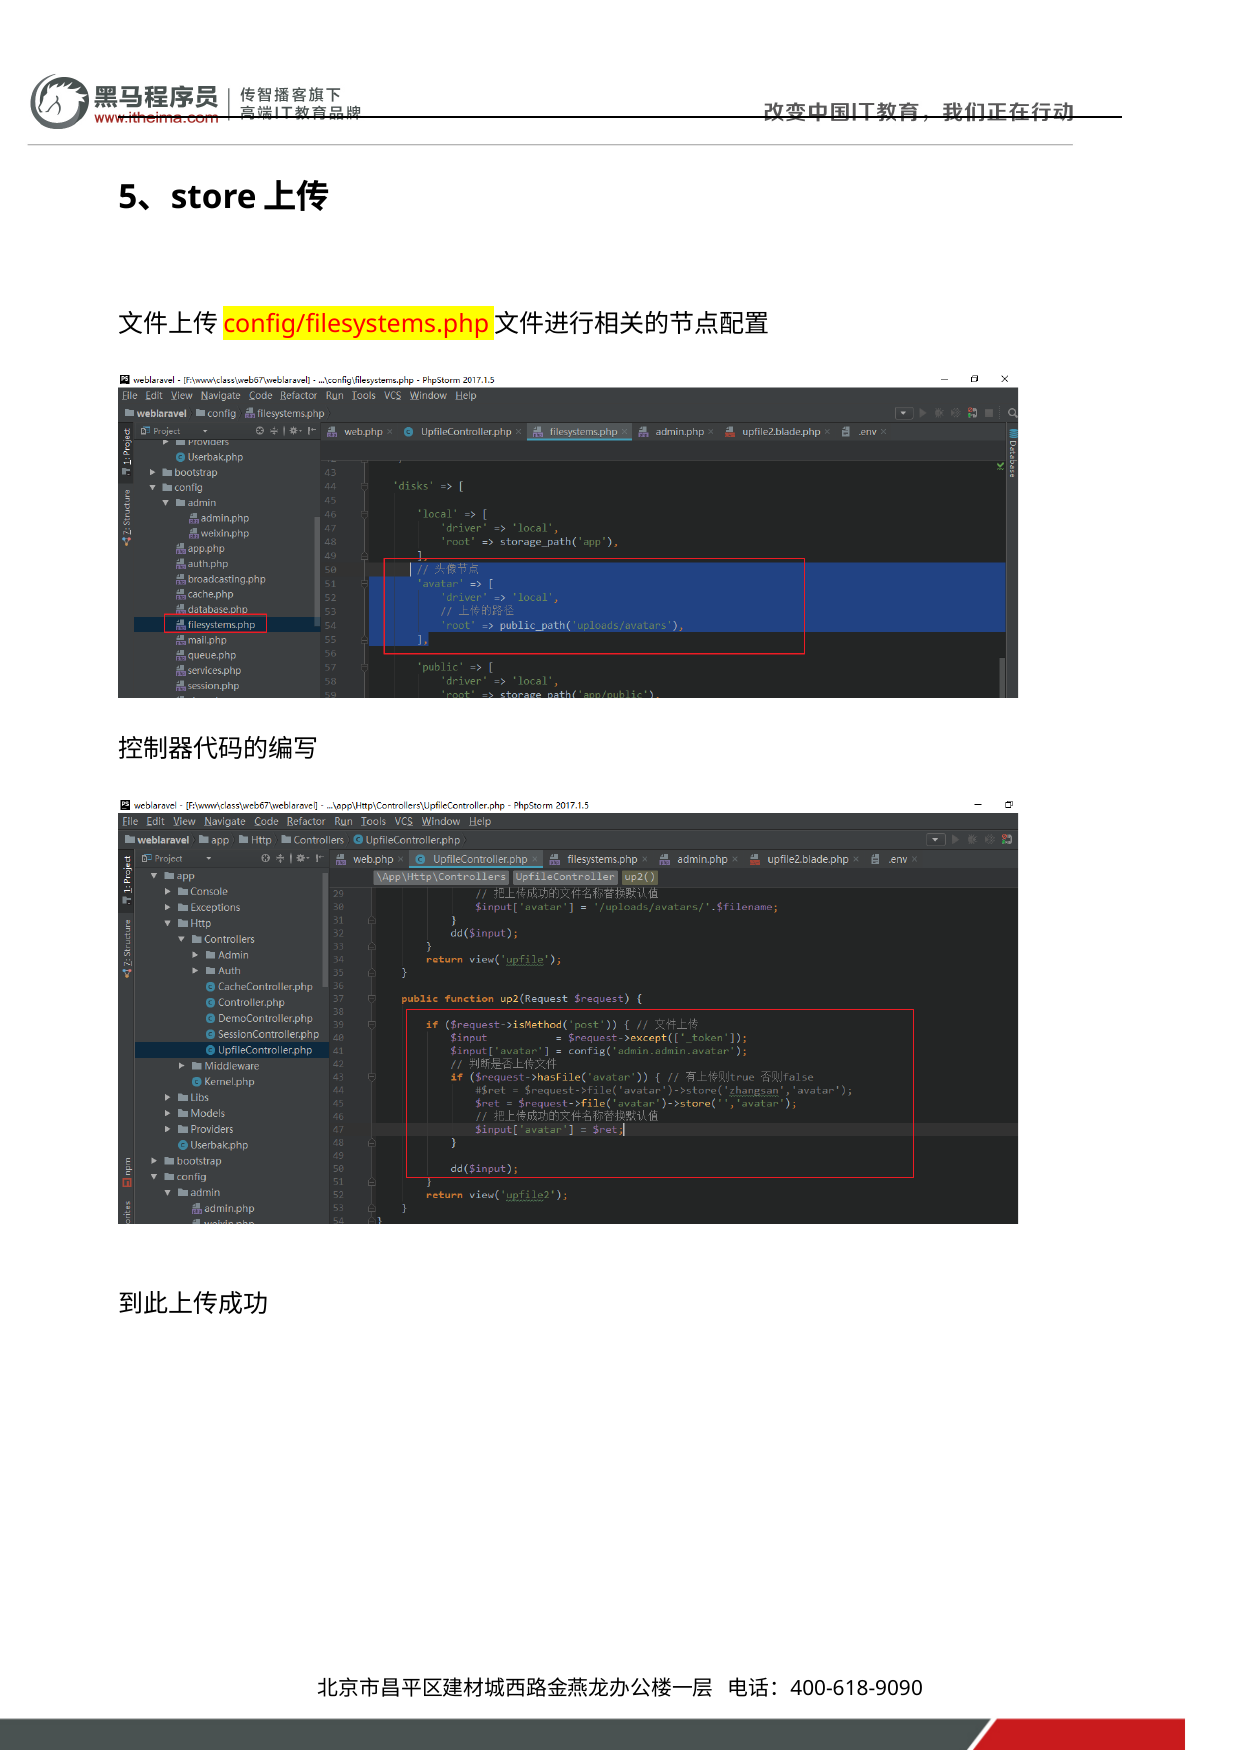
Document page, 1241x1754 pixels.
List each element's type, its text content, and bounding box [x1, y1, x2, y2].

picture [118, 372, 1019, 698]
text 控制器代码的编写 [118, 714, 1122, 779]
subtitle 5、store上传 [118, 162, 1122, 227]
picture [118, 797, 1019, 1224]
picture [0, 1659, 1186, 1750]
picture [0, 3, 1176, 153]
text 文件上传config/filesystems.php文件进行相关的节点配置 [118, 289, 1122, 354]
text 到此上传成功 [118, 1269, 1122, 1334]
